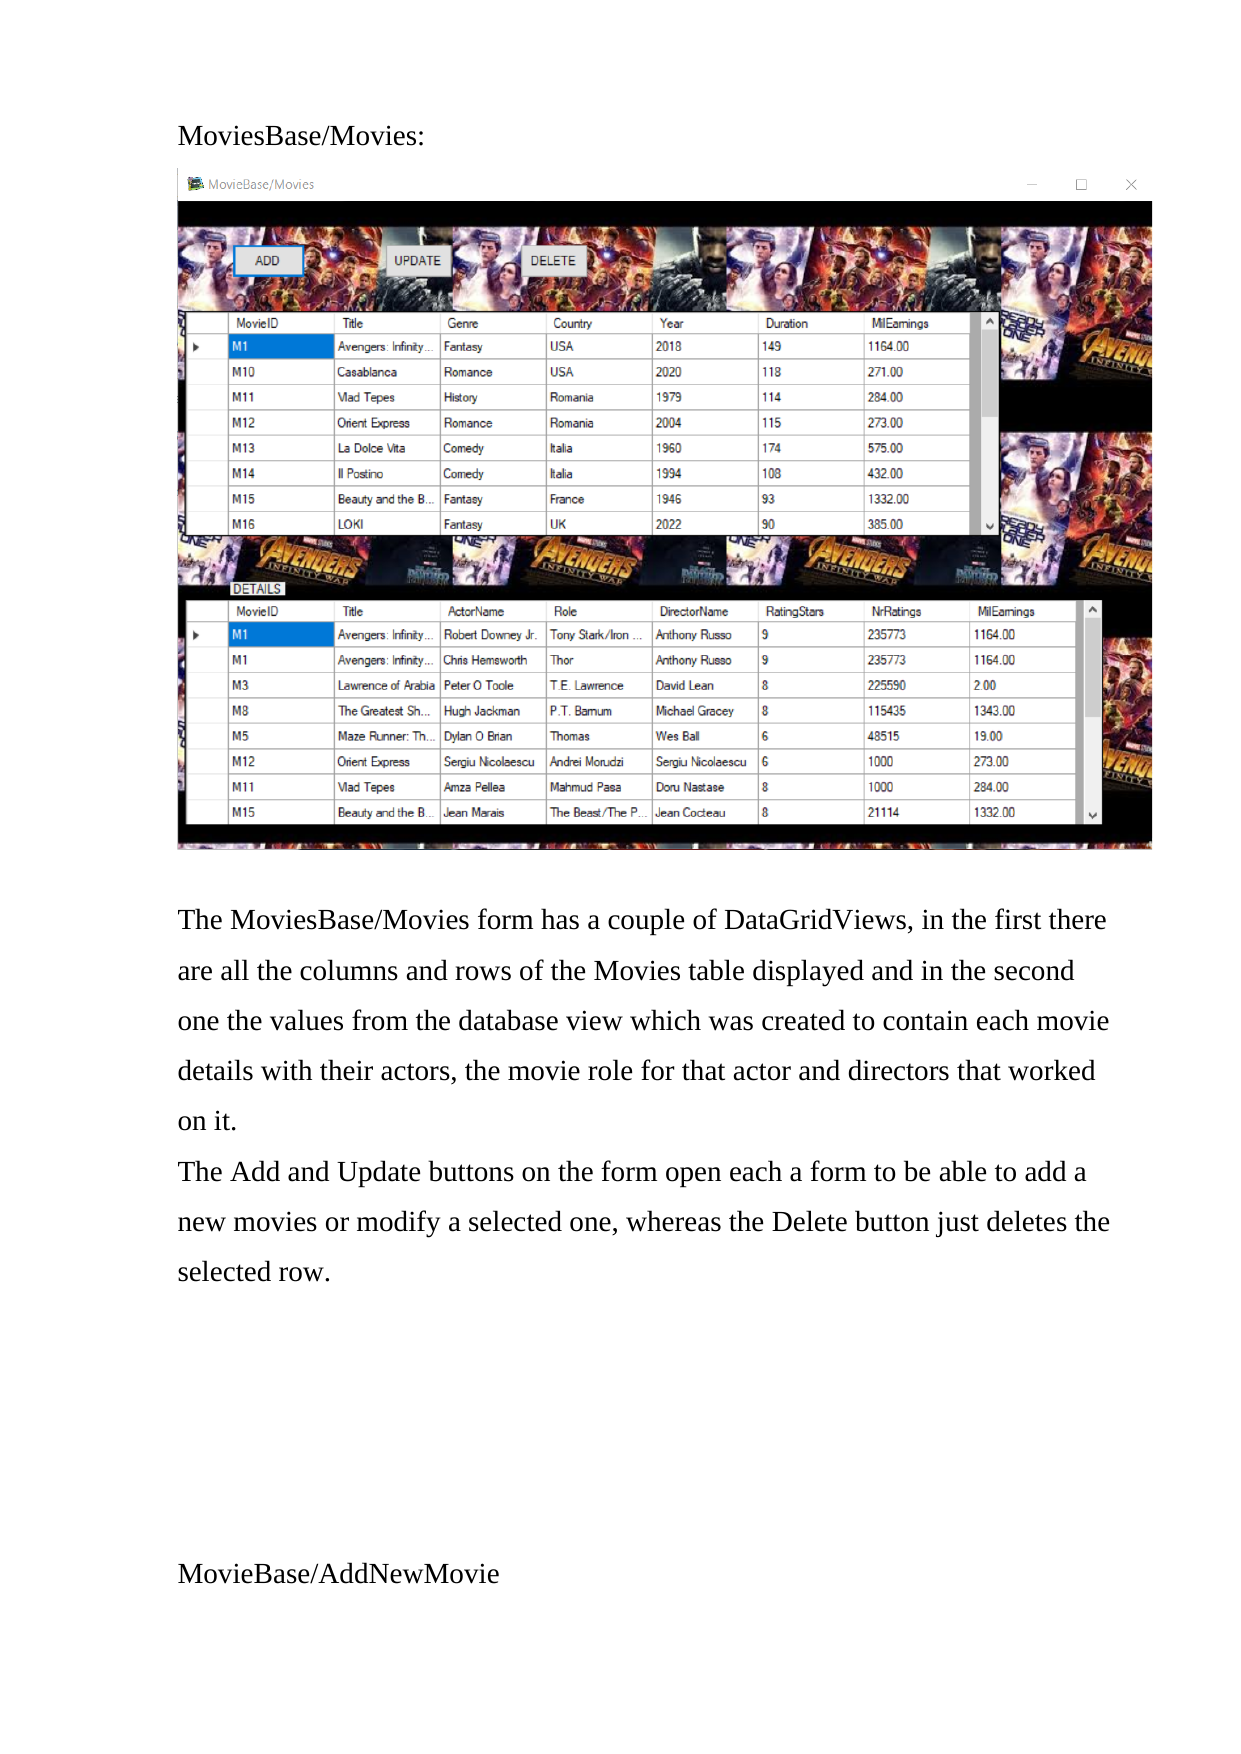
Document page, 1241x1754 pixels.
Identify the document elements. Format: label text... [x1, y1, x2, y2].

picture [177, 168, 1153, 850]
text The Add and Update buttons on the form open each a form to be able to add a new movies or modify a selected one, whereas the Delete button just deletes the selected row. [177, 1154, 1122, 1288]
text The MoviesBase/Movies form has a couple of DataGridViews, in the first there are all the columns and rows of the Movies table displayed and in the second one the values from the database view which was created to contain each movie details with their actors, the movie role for that actor and directors that worked on it. [177, 902, 1122, 1137]
text MoviesBase/Movies: [177, 118, 1122, 152]
text MovieBase/AddNewMovie [177, 1556, 1122, 1590]
